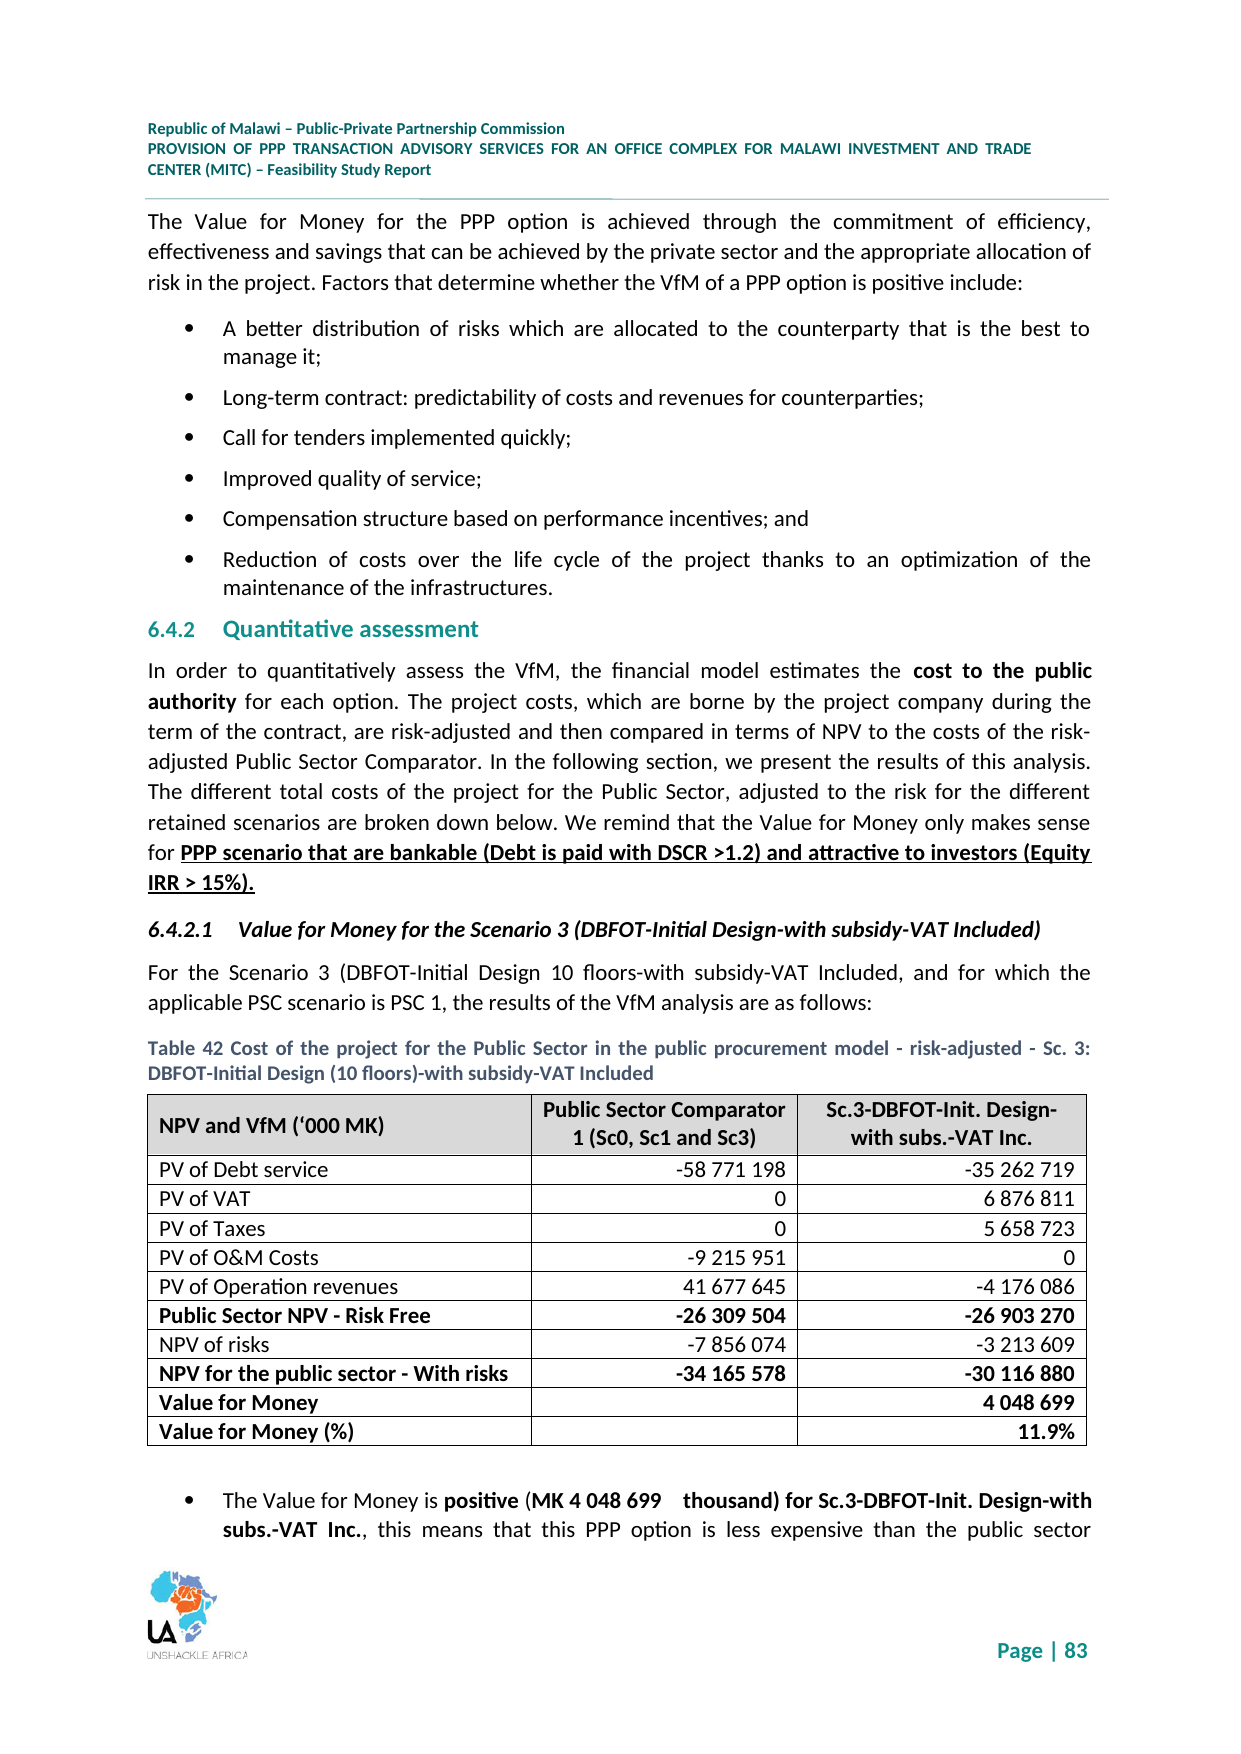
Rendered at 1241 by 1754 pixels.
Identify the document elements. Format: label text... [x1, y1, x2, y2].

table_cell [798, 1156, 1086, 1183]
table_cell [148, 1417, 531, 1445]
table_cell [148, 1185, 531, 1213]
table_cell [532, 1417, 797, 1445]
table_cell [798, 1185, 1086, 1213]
subtitle Quantitative assessment [148, 614, 1093, 644]
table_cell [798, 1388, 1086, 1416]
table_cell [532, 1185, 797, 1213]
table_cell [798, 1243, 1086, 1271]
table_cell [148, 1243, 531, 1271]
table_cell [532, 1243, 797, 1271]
text Reduction of costs over the life cycle of the project thanks to an optimization of the maintenance of the infrastructures. [185, 545, 1093, 601]
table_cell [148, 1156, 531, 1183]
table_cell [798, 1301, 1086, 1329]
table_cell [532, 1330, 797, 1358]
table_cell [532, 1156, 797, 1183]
text Table 42 Cost of the project for the Public Sector in the public procurement model - risk-adjusted - Sc. 3: DBFOT-Initial Design (10 floors)-with subsidy-VAT Included [148, 1035, 1093, 1086]
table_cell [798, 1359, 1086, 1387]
text Long-term contract: predictability of costs and revenues for counterparties; [185, 383, 1093, 411]
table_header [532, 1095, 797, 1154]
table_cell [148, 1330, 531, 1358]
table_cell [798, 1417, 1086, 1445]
text Compensation structure based on performance incentives; and [185, 504, 1093, 533]
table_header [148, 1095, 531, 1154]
text For the Scenario 3 (DBFOT-Initial Design 10 floors-with subsidy-VAT Included, and for which the applicable PSC scenario is PSC 1, the results of the VfM analysis are as follows: [148, 958, 1093, 1016]
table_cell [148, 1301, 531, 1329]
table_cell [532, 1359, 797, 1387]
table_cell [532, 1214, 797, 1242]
text Call for tenders implemented quickly; [185, 423, 1093, 452]
subtitle Value for Money for the Scenario 3 (DBFOT-Initial Design-with subsidy-VAT Included) [148, 915, 1093, 943]
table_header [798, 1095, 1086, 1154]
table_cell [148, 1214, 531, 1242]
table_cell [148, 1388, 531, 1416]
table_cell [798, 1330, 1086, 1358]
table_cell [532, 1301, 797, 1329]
text In order to quantitatively assess the VfM, the financial model estimates the cost to the public authority for each option. The project costs, which are borne by the project company during the term of the contract, are risk-adjusted and then compared in terms of NPV to the costs of the risk-adjusted Public Sector Comparator. In the following section, we present the results of this analysis. The different total costs of the project for the Public Sector, adjusted to the risk for the different retained scenarios are broken down below. We remind that the Value for Money only makes sense for PPP scenario that are bankable (Debt is paid with DSCR >1.2) and attractive to investors (Equity IRR > 15%). [148, 657, 1093, 896]
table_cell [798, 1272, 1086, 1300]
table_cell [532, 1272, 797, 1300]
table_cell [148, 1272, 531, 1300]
picture [147, 1567, 248, 1659]
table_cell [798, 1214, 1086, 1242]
text Improved quality of service; [185, 464, 1093, 492]
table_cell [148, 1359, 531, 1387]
text The Value for Money for the PPP option is achieved through the commitment of efficiency, effectiveness and savings that can be achieved by the private sector and the appropriate allocation of risk in the project. Factors that determine whether the VfM of a PPP option is positive include: [148, 207, 1093, 296]
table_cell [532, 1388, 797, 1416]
text A better distribution of risks which are allocated to the counterparty that is the best to manage it; [185, 314, 1093, 371]
